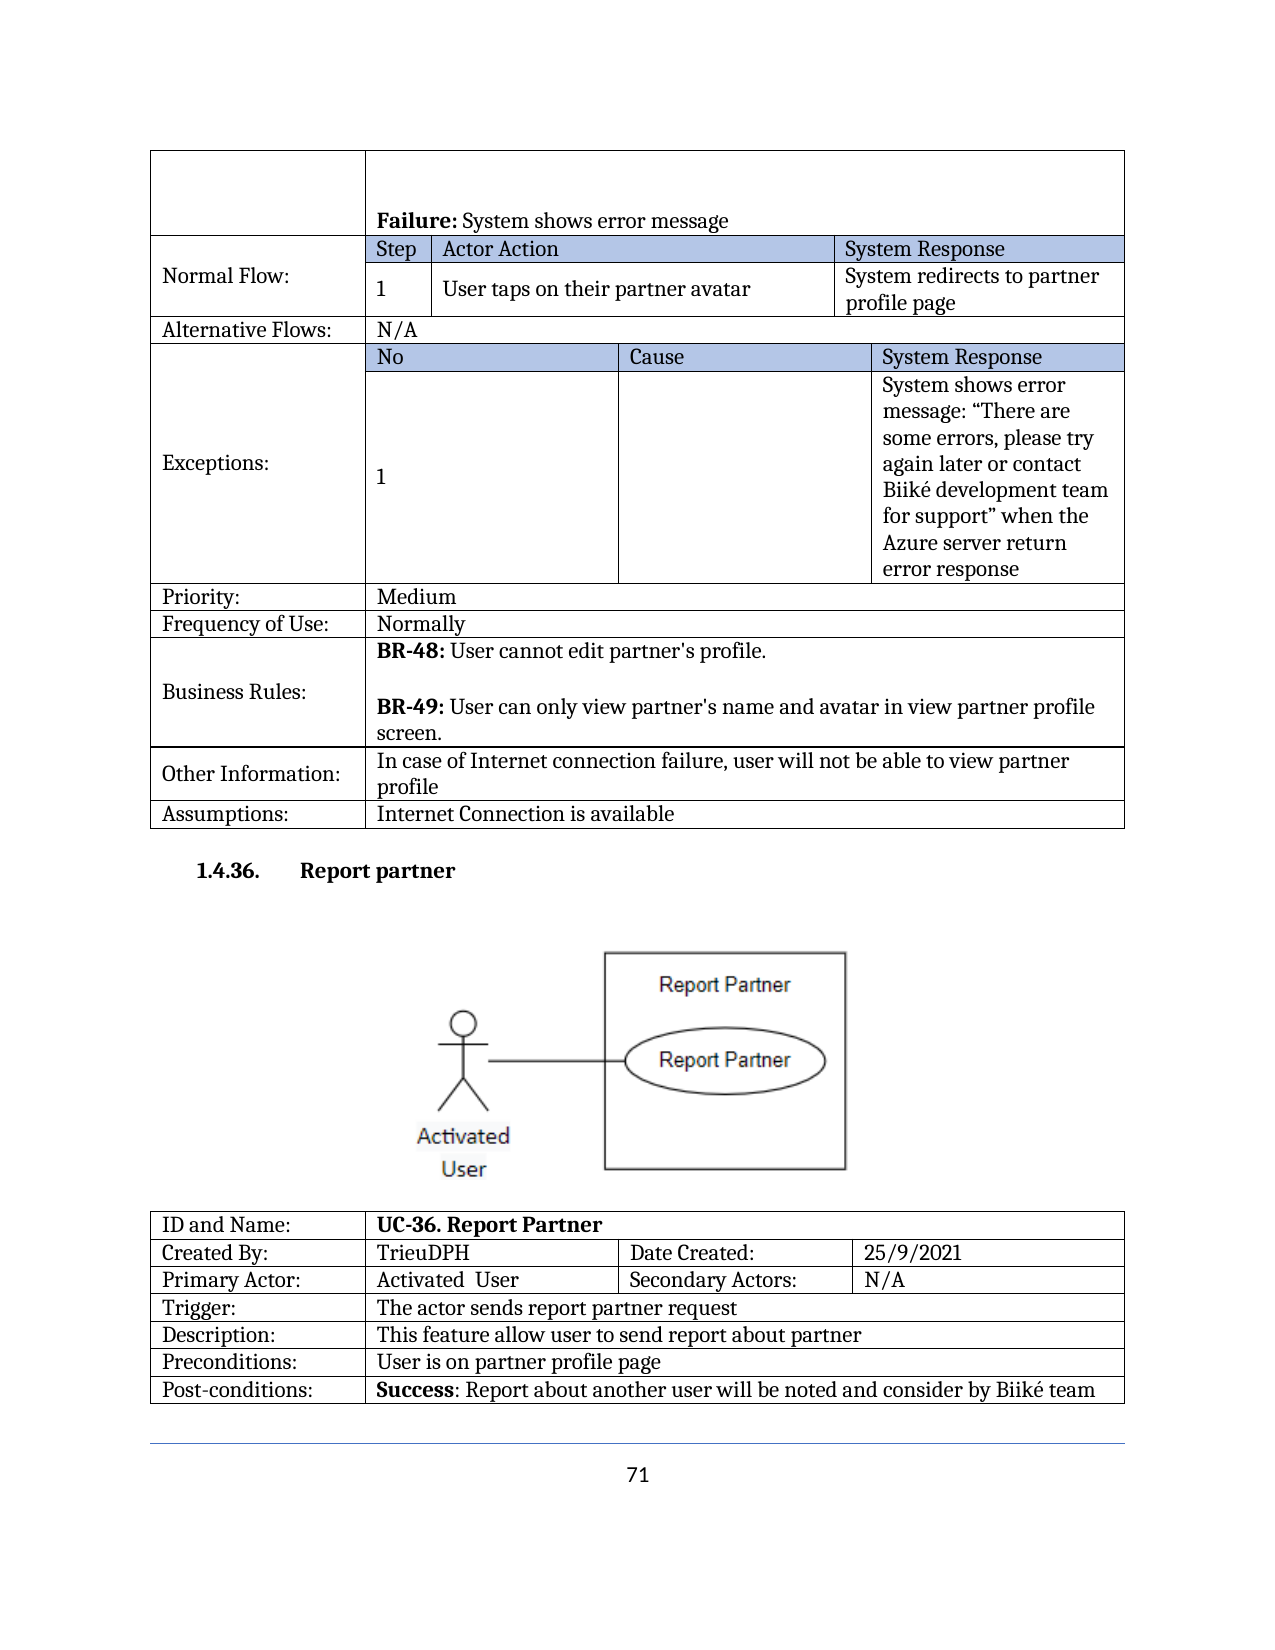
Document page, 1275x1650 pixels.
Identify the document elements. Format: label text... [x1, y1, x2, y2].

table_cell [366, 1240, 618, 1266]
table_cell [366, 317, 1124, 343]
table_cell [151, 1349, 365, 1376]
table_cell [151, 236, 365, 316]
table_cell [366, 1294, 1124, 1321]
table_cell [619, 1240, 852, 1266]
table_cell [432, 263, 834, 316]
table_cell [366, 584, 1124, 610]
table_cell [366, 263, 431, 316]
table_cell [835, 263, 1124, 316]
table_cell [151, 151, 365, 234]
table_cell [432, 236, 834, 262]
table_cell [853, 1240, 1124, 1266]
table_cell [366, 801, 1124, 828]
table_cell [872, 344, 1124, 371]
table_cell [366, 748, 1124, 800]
list Report partner [197, 858, 1125, 884]
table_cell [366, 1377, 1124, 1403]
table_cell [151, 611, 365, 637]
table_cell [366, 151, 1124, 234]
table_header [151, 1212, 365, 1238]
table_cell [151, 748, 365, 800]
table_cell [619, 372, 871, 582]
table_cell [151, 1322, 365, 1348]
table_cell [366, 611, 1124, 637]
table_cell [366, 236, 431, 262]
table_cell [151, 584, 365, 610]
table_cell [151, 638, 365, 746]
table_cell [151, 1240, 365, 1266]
picture [411, 917, 865, 1180]
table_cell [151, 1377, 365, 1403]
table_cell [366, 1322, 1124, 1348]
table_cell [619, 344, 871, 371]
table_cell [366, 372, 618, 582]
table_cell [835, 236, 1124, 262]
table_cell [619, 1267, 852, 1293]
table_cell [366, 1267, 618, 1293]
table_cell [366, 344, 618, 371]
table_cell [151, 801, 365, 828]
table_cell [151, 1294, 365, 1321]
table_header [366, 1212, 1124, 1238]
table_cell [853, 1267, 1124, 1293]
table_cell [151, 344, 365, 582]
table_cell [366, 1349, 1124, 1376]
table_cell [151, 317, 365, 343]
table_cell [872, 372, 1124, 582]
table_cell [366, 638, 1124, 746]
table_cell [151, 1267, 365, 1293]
